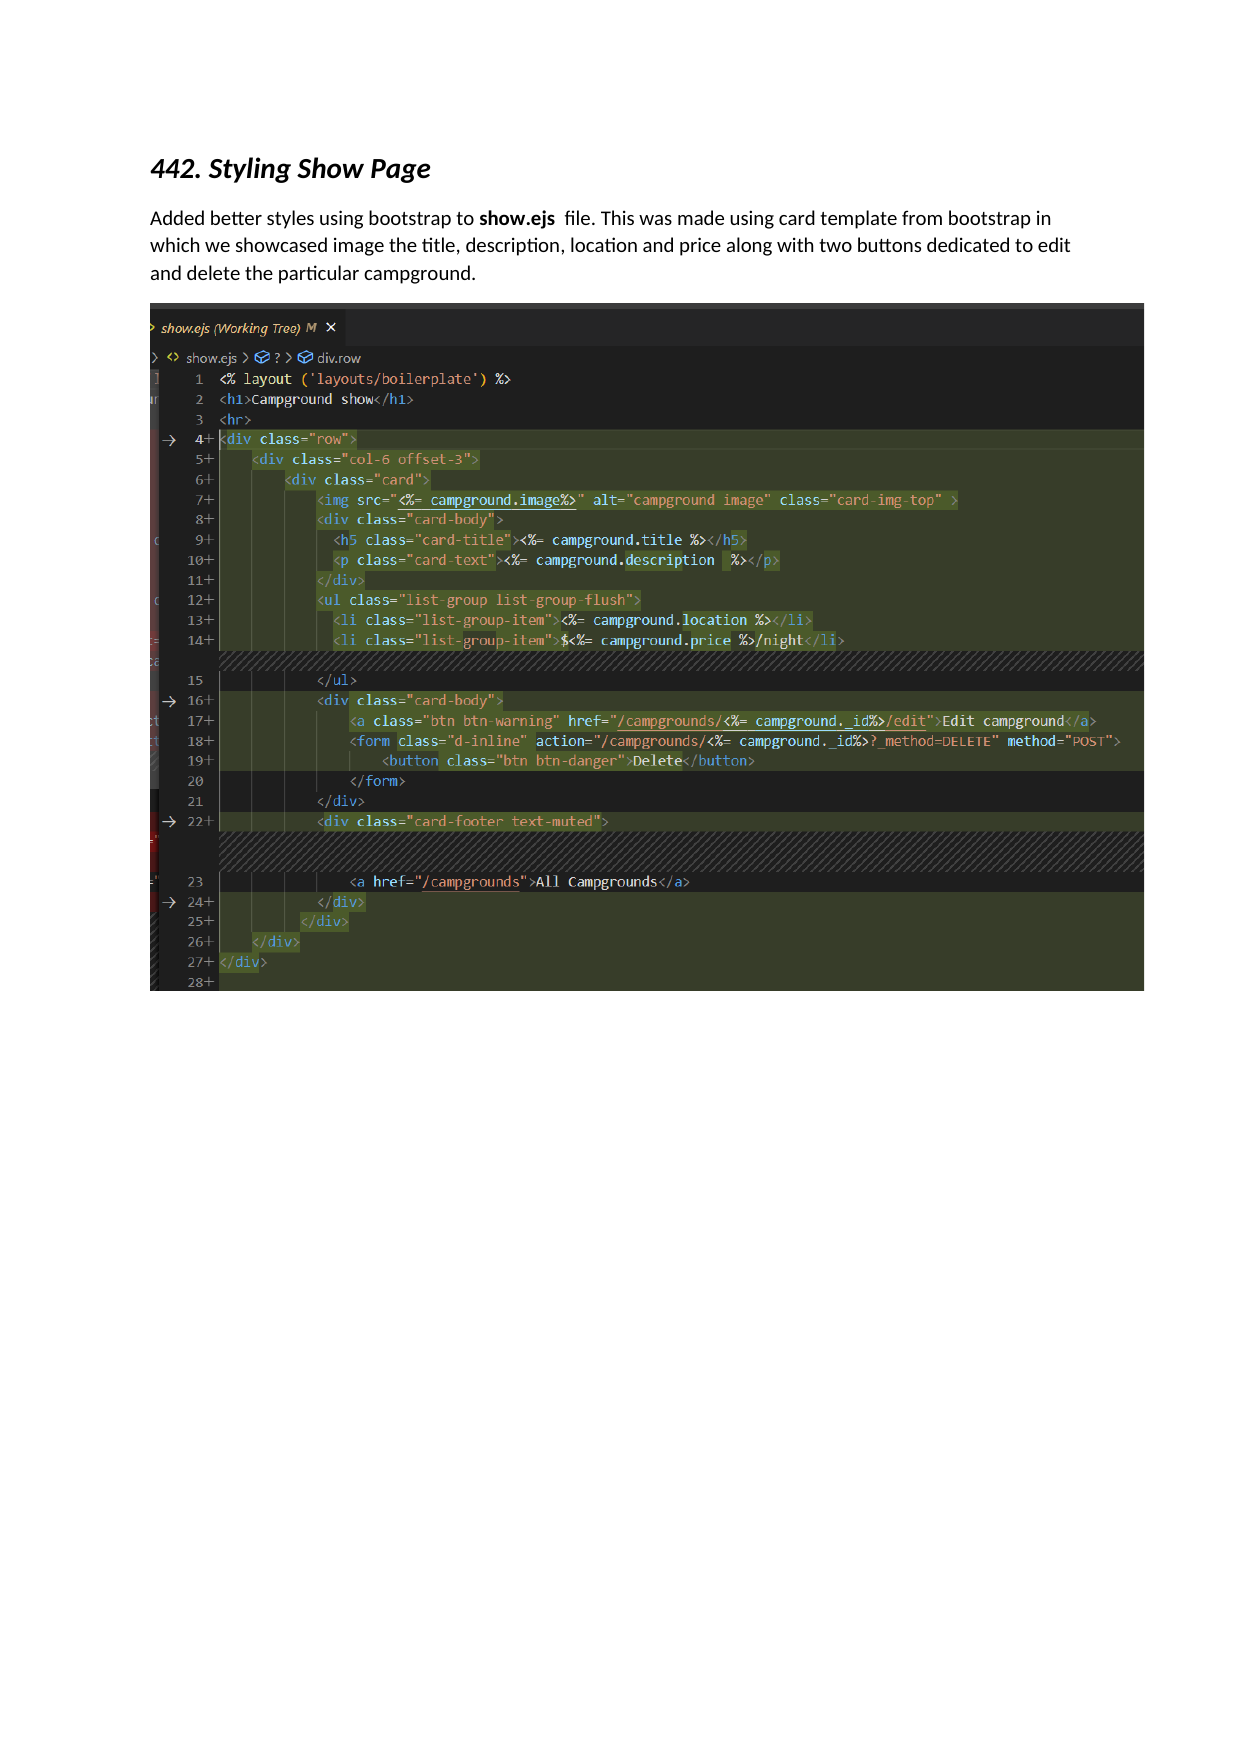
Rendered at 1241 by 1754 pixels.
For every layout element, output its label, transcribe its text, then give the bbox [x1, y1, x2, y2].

text 442. Styling Show Page [150, 150, 1090, 186]
picture [150, 303, 1145, 991]
text Added better styles using bootstrap to show.ejs file. This was made using card template from bootstrap in which we showcased image the title, description, location and price along with two buttons dedicated to edit and delete the particular campground. [150, 205, 1090, 285]
